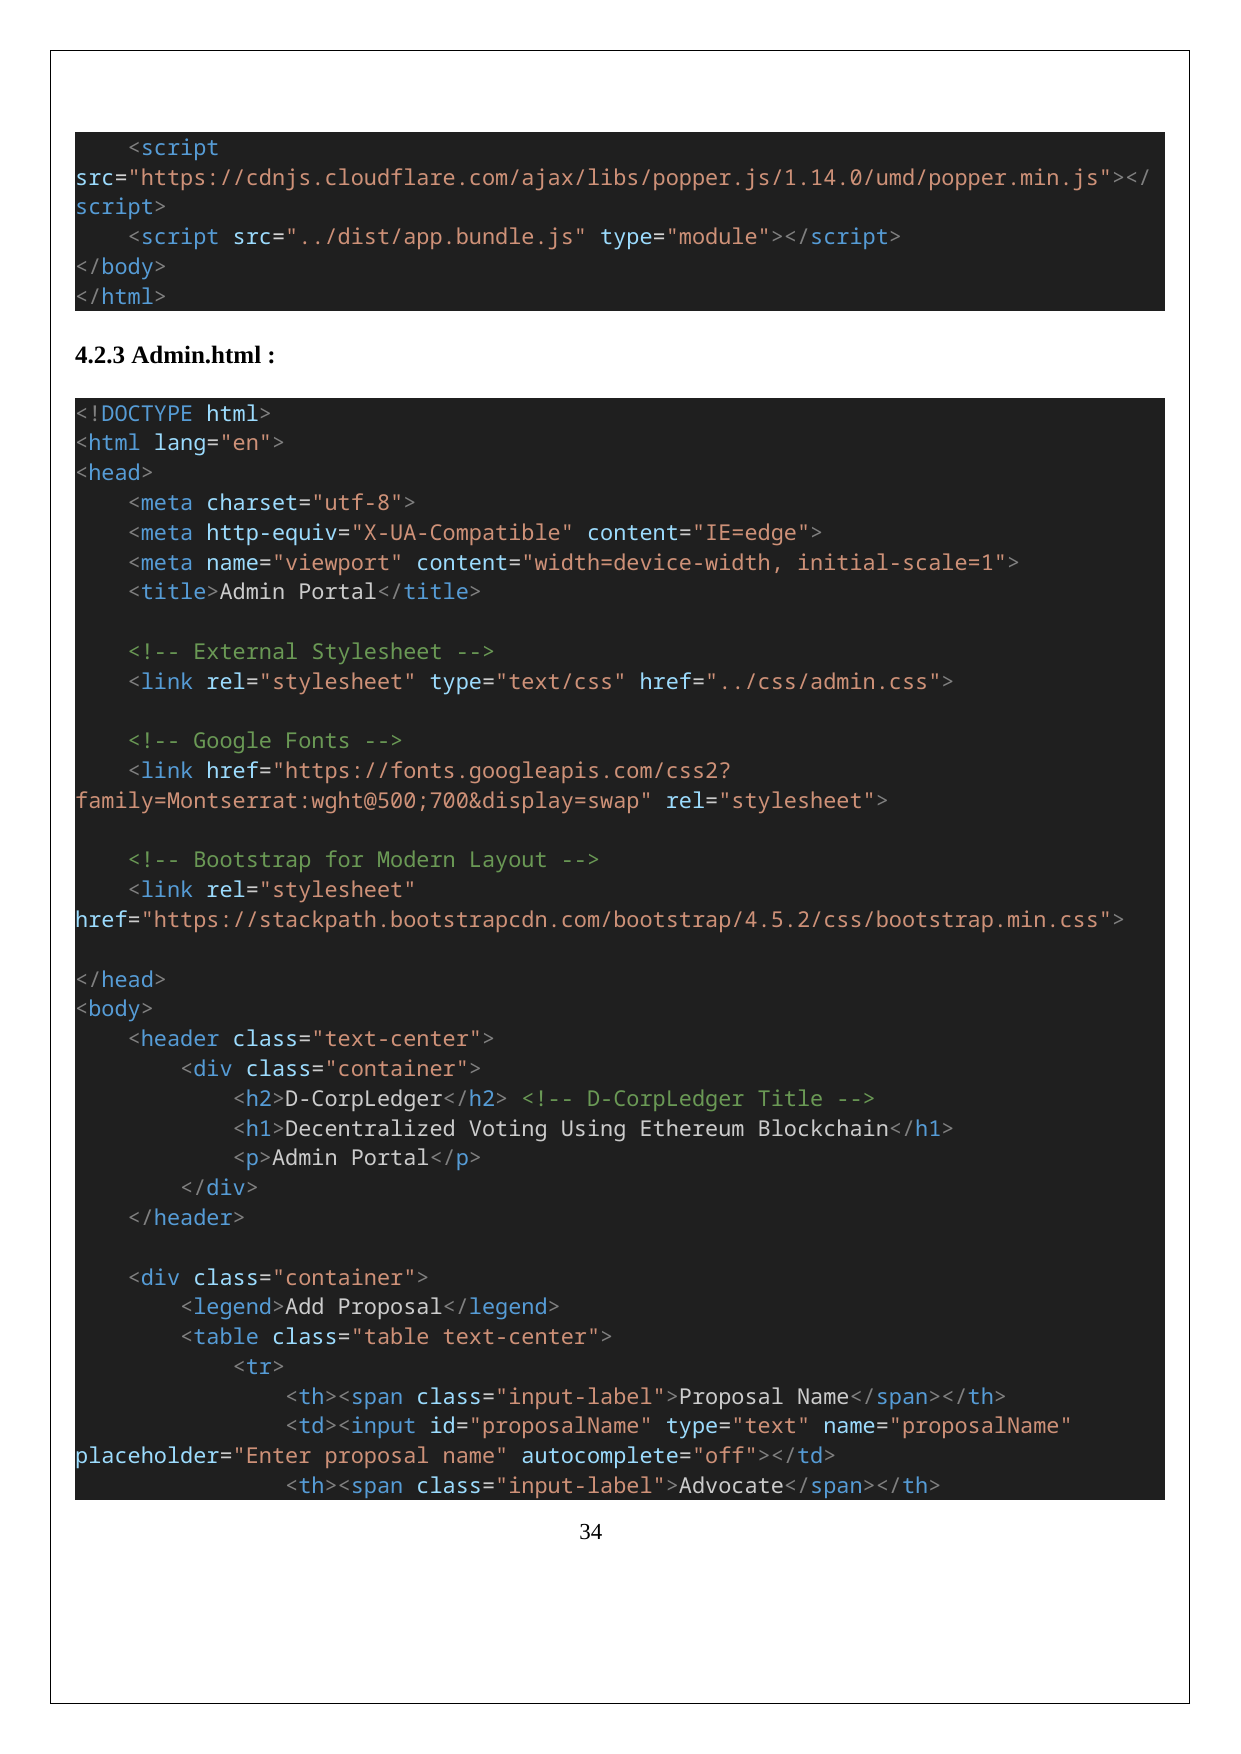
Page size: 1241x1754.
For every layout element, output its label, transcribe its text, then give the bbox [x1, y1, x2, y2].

text </body> [75, 251, 1165, 281]
text </div> [75, 1172, 1165, 1202]
text <meta charset="utf-8"> [75, 487, 1165, 517]
text <title>Admin Portal</title> [75, 576, 1165, 606]
text <body> [75, 993, 1165, 1023]
text <div class="container"> [75, 1262, 1165, 1291]
text <!-- Bootstrap for Modern Layout --> [75, 844, 1165, 874]
text <!-- Google Fonts --> [75, 725, 1165, 755]
text <th><span class="input-label">Advocate</span></th> [75, 1470, 1165, 1500]
text <td><input id="proposalName" type="text" name="proposalName" placeholder="Enter proposal name" autocomplete="off"></td> [75, 1411, 1165, 1470]
text <th><span class="input-label">Proposal Name</span></th> [75, 1381, 1165, 1411]
text <tr> [75, 1351, 1165, 1381]
text <div class="container"> [75, 1053, 1165, 1083]
text </html> [75, 281, 1165, 311]
text 4.2.3 Admin.html : [75, 340, 1165, 368]
text <script src="../dist/app.bundle.js" type="module"></script> [75, 221, 1165, 251]
text </head> [75, 964, 1165, 993]
text </header> [75, 1202, 1165, 1232]
text <link href="https://fonts.googleapis.com/css2?family=Montserrat:wght@500;700&display=swap" rel="stylesheet"> [75, 755, 1165, 815]
text <meta name="viewport" content="width=device-width, initial-scale=1"> [75, 547, 1165, 576]
text <legend>Add Proposal</legend> [75, 1291, 1165, 1321]
text <header class="text-center"> [75, 1023, 1165, 1053]
text <script src="https://cdnjs.cloudflare.com/ajax/libs/popper.js/1.14.0/umd/popper.min.js"></script> [75, 132, 1165, 221]
text <html lang="en"> [75, 427, 1165, 457]
text <link rel="stylesheet" href="https://stackpath.bootstrapcdn.com/bootstrap/4.5.2/css/bootstrap.min.css"> [75, 874, 1165, 934]
text <!DOCTYPE html> [75, 398, 1165, 427]
text <h1>Decentralized Voting Using Ethereum Blockchain</h1> [75, 1113, 1165, 1142]
text <meta http-equiv="X-UA-Compatible" content="IE=edge"> [75, 517, 1165, 547]
text <table class="table text-center"> [75, 1321, 1165, 1351]
text <h2>D-CorpLedger</h2> <!-- D-CorpLedger Title --> [75, 1083, 1165, 1113]
text <link rel="stylesheet" type="text/css" href="../css/admin.css"> [75, 666, 1165, 696]
text <p>Admin Portal</p> [75, 1142, 1165, 1172]
text <head> [75, 457, 1165, 487]
text <!-- External Stylesheet --> [75, 636, 1165, 666]
